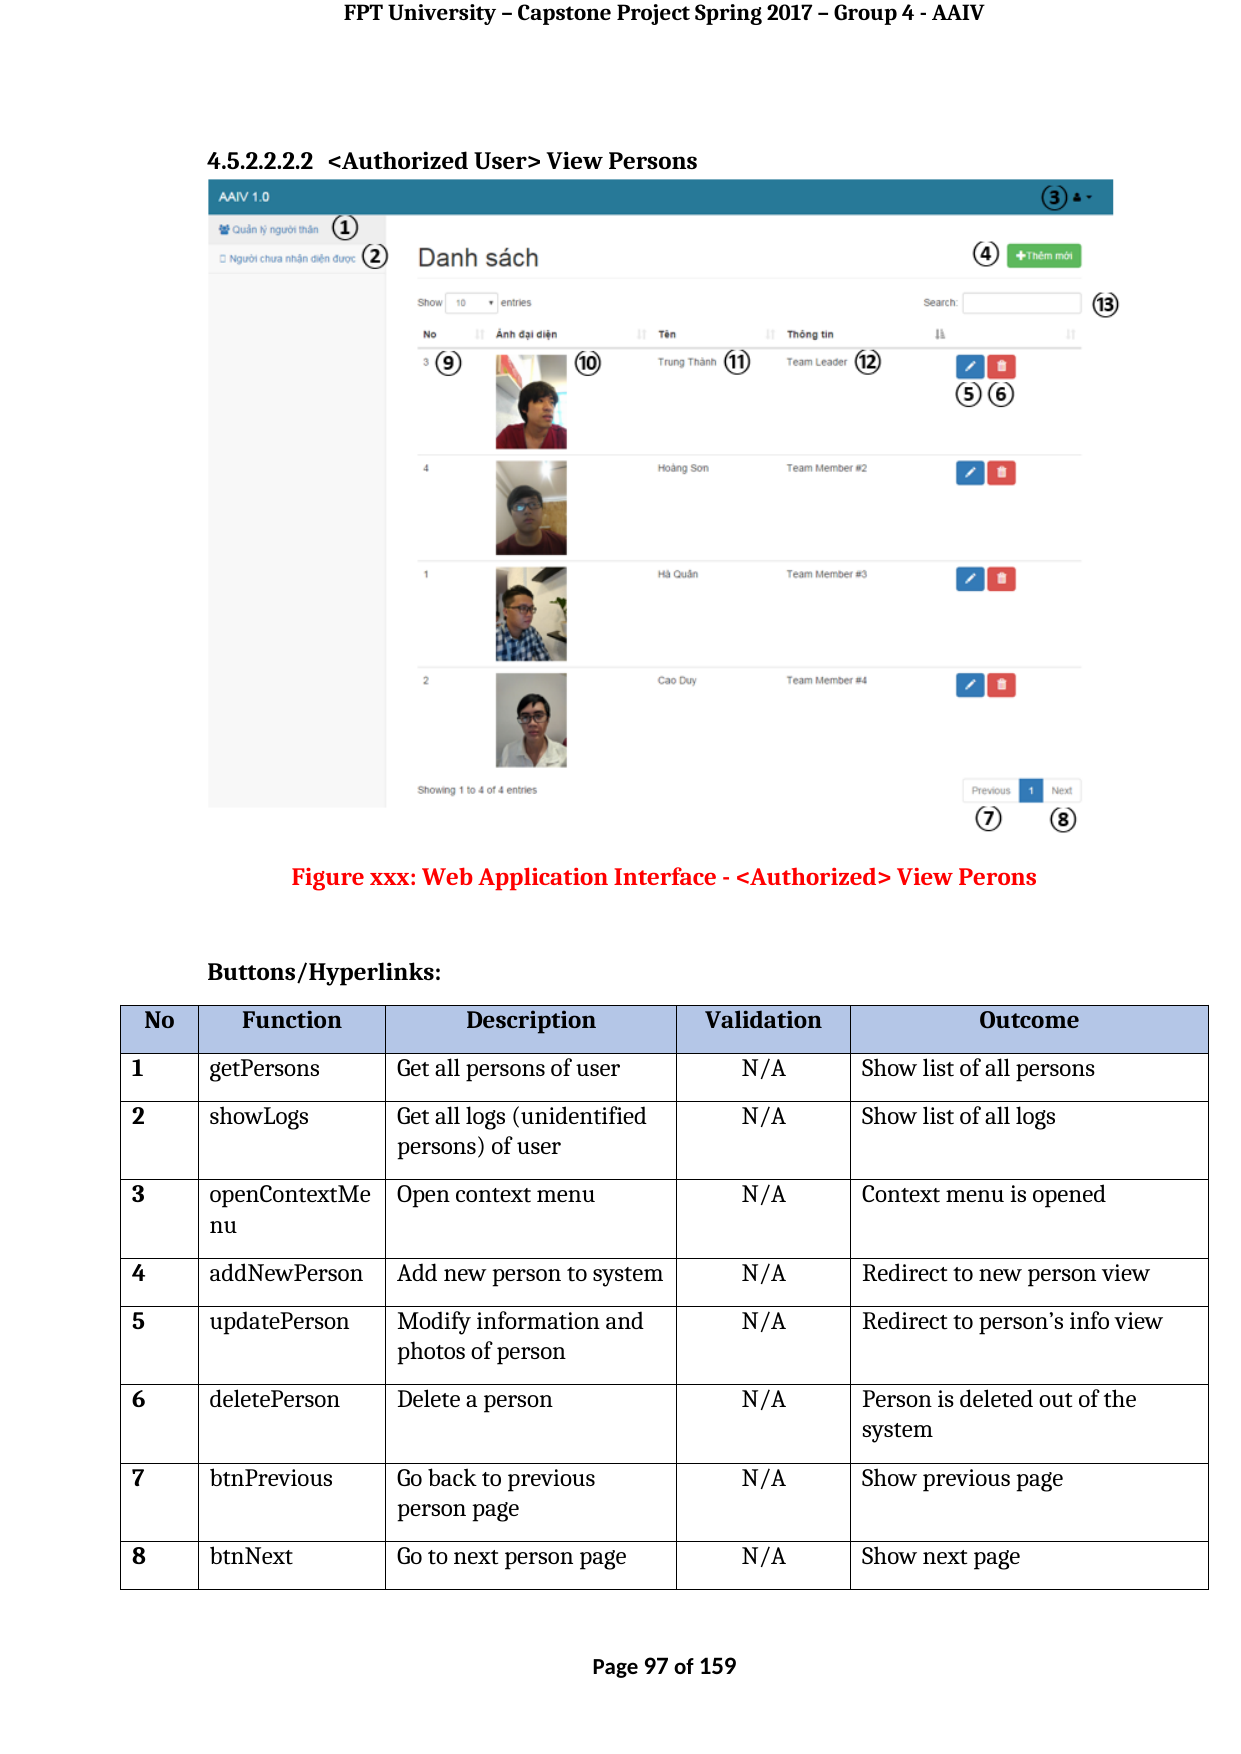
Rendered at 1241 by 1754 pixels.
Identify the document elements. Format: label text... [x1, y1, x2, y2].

text Figure xxx: Web Application Interface - <Authorized> View Perons [207, 863, 1122, 892]
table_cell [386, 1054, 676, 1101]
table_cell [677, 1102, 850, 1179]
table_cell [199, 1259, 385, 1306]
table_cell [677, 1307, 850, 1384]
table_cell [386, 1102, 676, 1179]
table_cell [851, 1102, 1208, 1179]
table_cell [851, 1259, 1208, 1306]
picture [207, 177, 1122, 845]
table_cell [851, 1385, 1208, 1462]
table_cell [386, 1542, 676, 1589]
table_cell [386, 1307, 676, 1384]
text Buttons/Hyperlinks: [207, 957, 1122, 986]
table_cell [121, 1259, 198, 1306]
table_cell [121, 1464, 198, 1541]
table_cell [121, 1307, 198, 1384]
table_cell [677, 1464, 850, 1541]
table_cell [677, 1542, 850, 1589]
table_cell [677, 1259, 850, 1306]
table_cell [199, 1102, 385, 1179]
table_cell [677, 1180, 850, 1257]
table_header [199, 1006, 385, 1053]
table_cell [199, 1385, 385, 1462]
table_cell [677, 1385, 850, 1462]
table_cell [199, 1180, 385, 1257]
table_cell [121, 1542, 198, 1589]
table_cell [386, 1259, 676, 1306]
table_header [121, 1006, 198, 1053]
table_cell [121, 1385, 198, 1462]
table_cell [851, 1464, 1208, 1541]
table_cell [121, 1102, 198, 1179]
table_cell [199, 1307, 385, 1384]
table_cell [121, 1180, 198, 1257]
subtitle <Authorized User> View Persons [207, 147, 1122, 176]
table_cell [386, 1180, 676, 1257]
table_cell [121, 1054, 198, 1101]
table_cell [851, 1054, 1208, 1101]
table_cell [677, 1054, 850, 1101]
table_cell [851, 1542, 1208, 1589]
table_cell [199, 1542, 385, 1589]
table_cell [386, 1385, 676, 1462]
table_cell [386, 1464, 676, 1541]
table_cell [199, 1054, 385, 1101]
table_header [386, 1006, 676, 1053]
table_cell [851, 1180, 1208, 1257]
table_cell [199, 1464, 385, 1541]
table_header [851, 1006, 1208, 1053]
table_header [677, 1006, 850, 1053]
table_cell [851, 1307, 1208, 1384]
